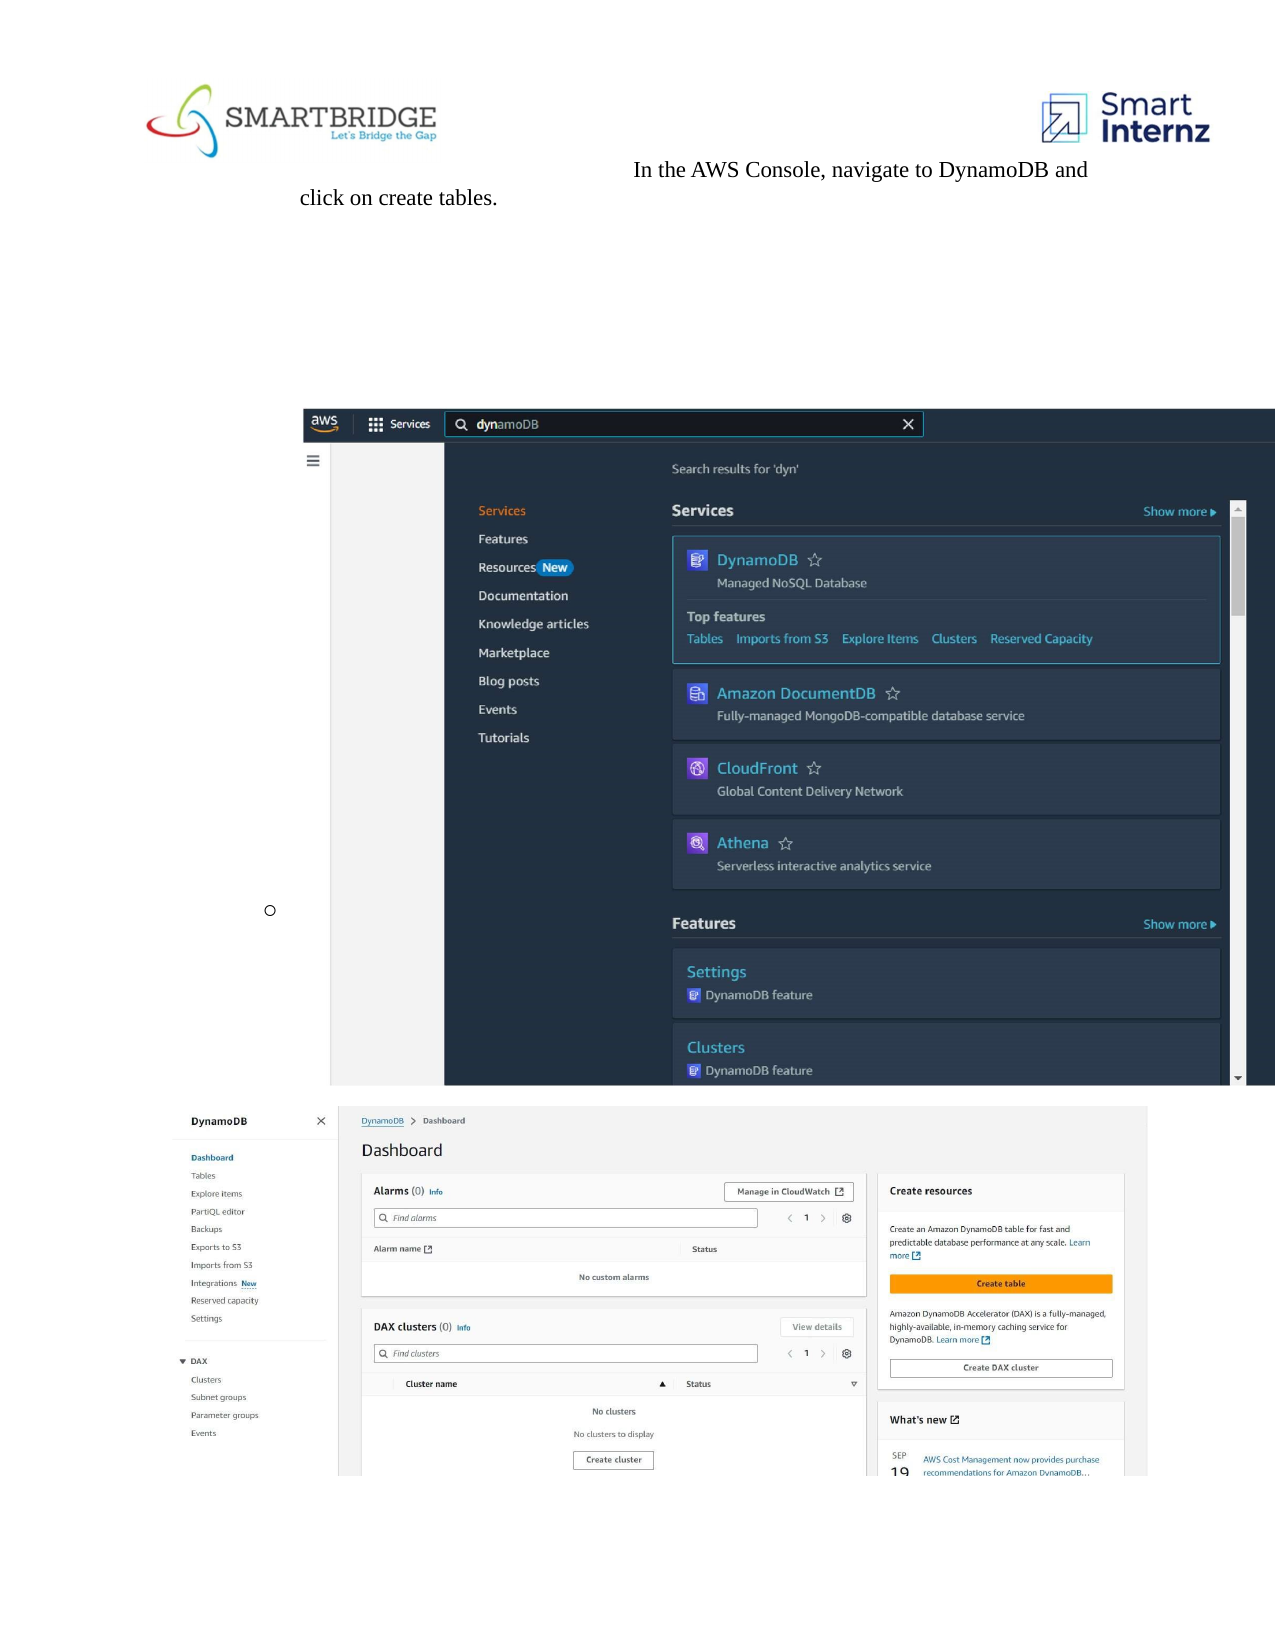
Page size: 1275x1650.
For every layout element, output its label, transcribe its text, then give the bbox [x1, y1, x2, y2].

text  In the AWS Console, navigate to DynamoDB and click on create tables. [298, 156, 1127, 211]
picture [172, 1106, 1148, 1476]
picture [302, 407, 1275, 1086]
picture [1037, 91, 1215, 143]
picture [143, 78, 441, 163]
text ○ [262, 895, 302, 923]
